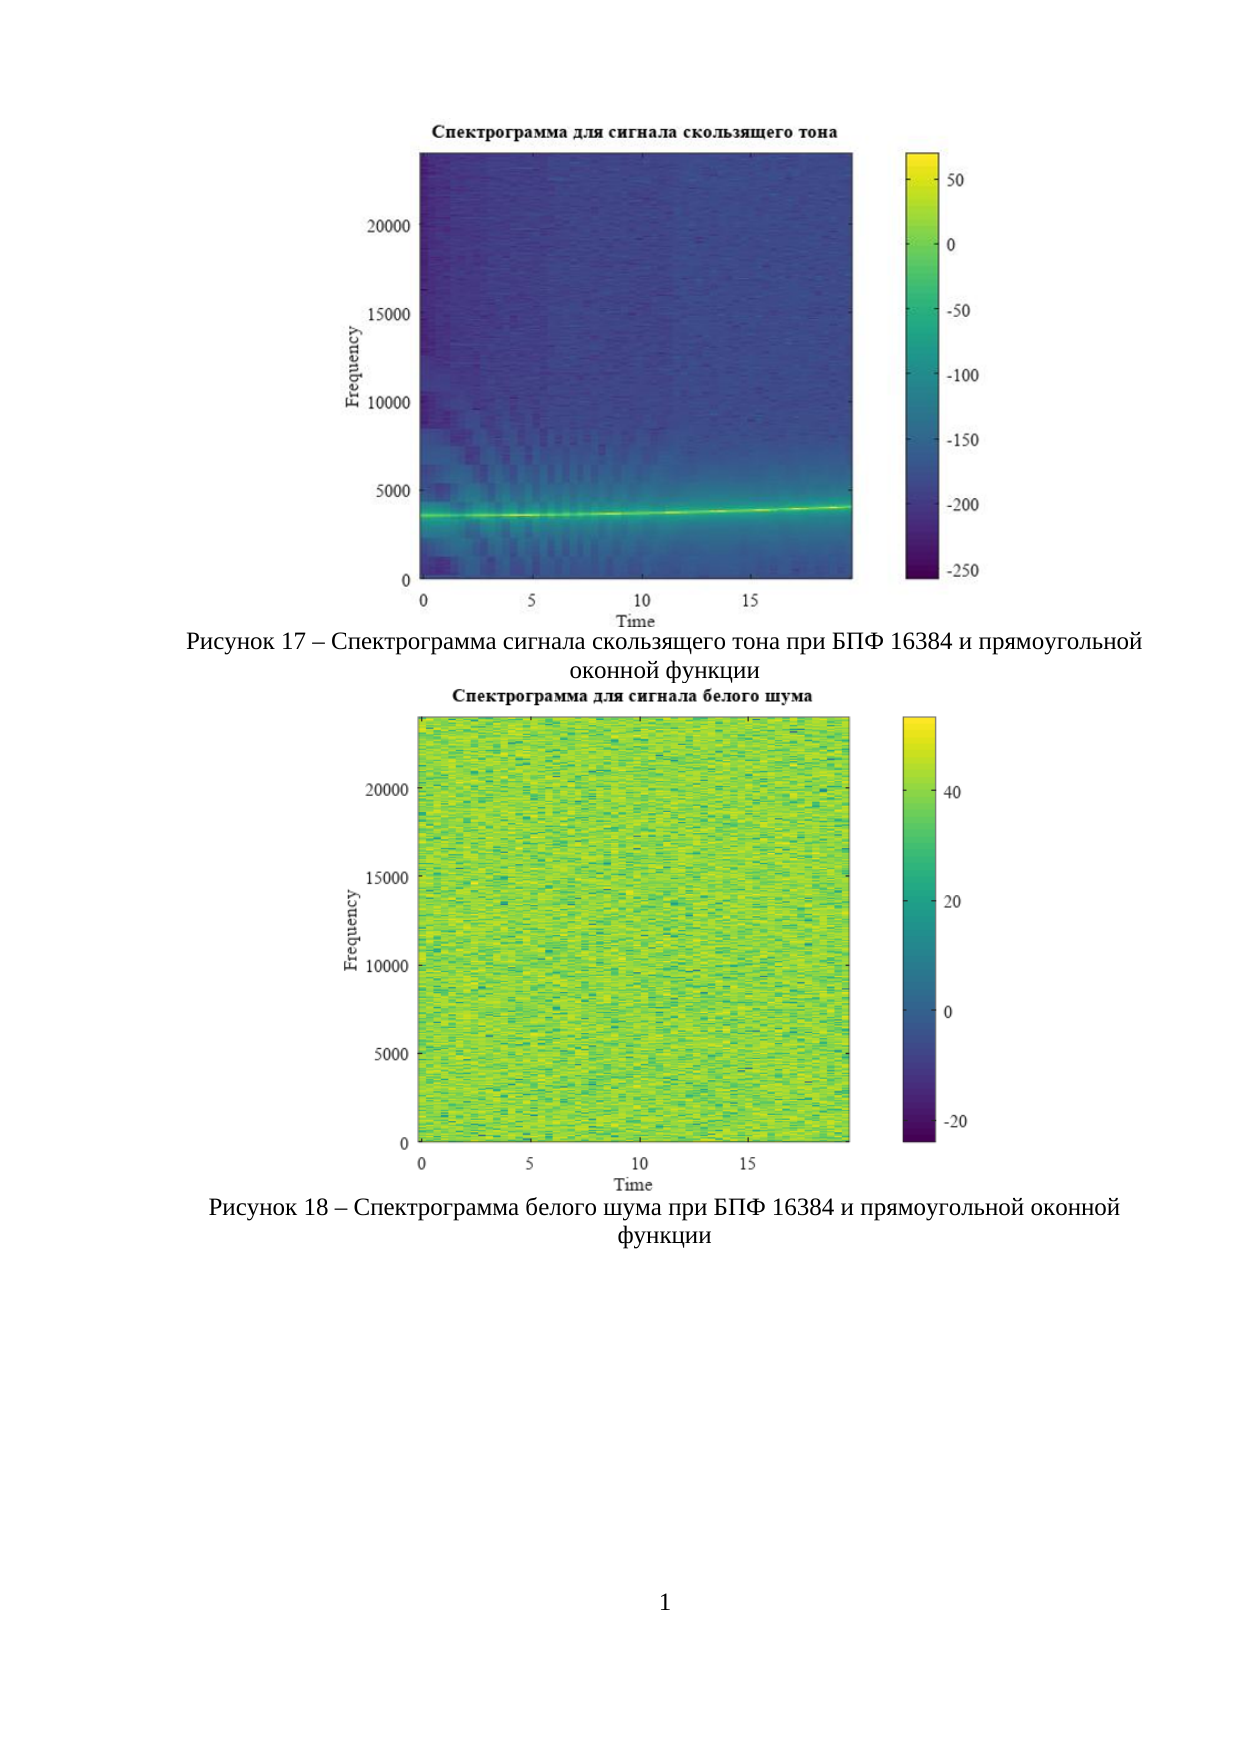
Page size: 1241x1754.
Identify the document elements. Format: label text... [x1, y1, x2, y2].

picture [338, 683, 991, 1192]
picture [338, 118, 991, 627]
text Рисунок 17 – Спектрограмма сигнала скользящего тона при БПФ 16384 и прямоугольной оконной функции [177, 626, 1152, 684]
text Рисунок 18 – Спектрограмма белого шума при БПФ 16384 и прямоугольной оконной функции [177, 1192, 1152, 1249]
